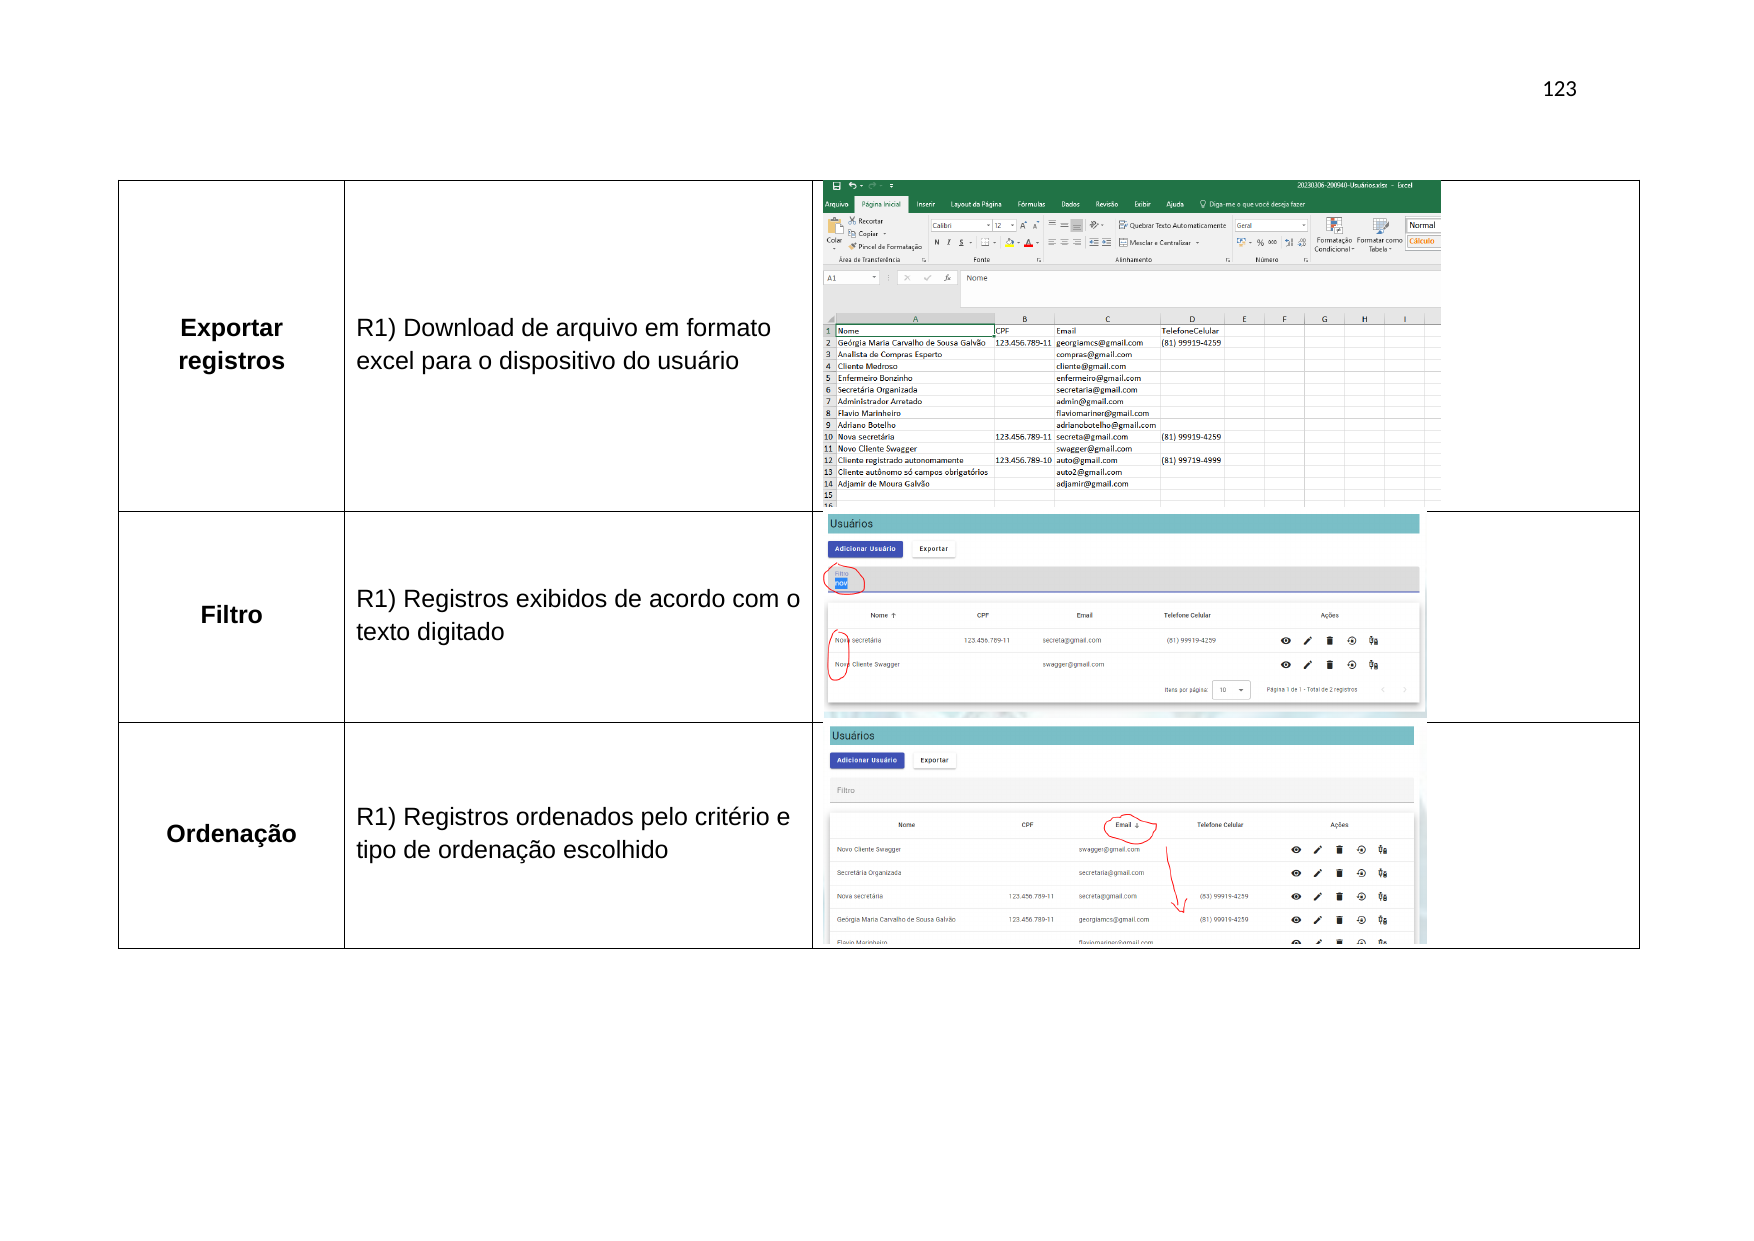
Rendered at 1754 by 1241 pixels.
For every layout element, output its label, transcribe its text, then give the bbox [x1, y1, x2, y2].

table_cell Filtro [119, 512, 344, 722]
picture [823, 180, 1441, 507]
table_cell [813, 512, 1639, 722]
table_cell R1) Download de arquivo em formato excel para o dispositivo do usuário [345, 181, 812, 511]
table_cell [813, 181, 1639, 511]
table_cell [813, 723, 1639, 948]
table_cell Exportar registros [119, 181, 344, 511]
table_cell Ordenação [119, 723, 344, 948]
table_cell R1) Registros exibidos de acordo com o texto digitado [345, 512, 812, 722]
table_cell R1) Registros ordenados pelo critério e tipo de ordenação escolhido [345, 723, 812, 948]
picture [823, 722, 1427, 944]
picture [823, 511, 1427, 718]
